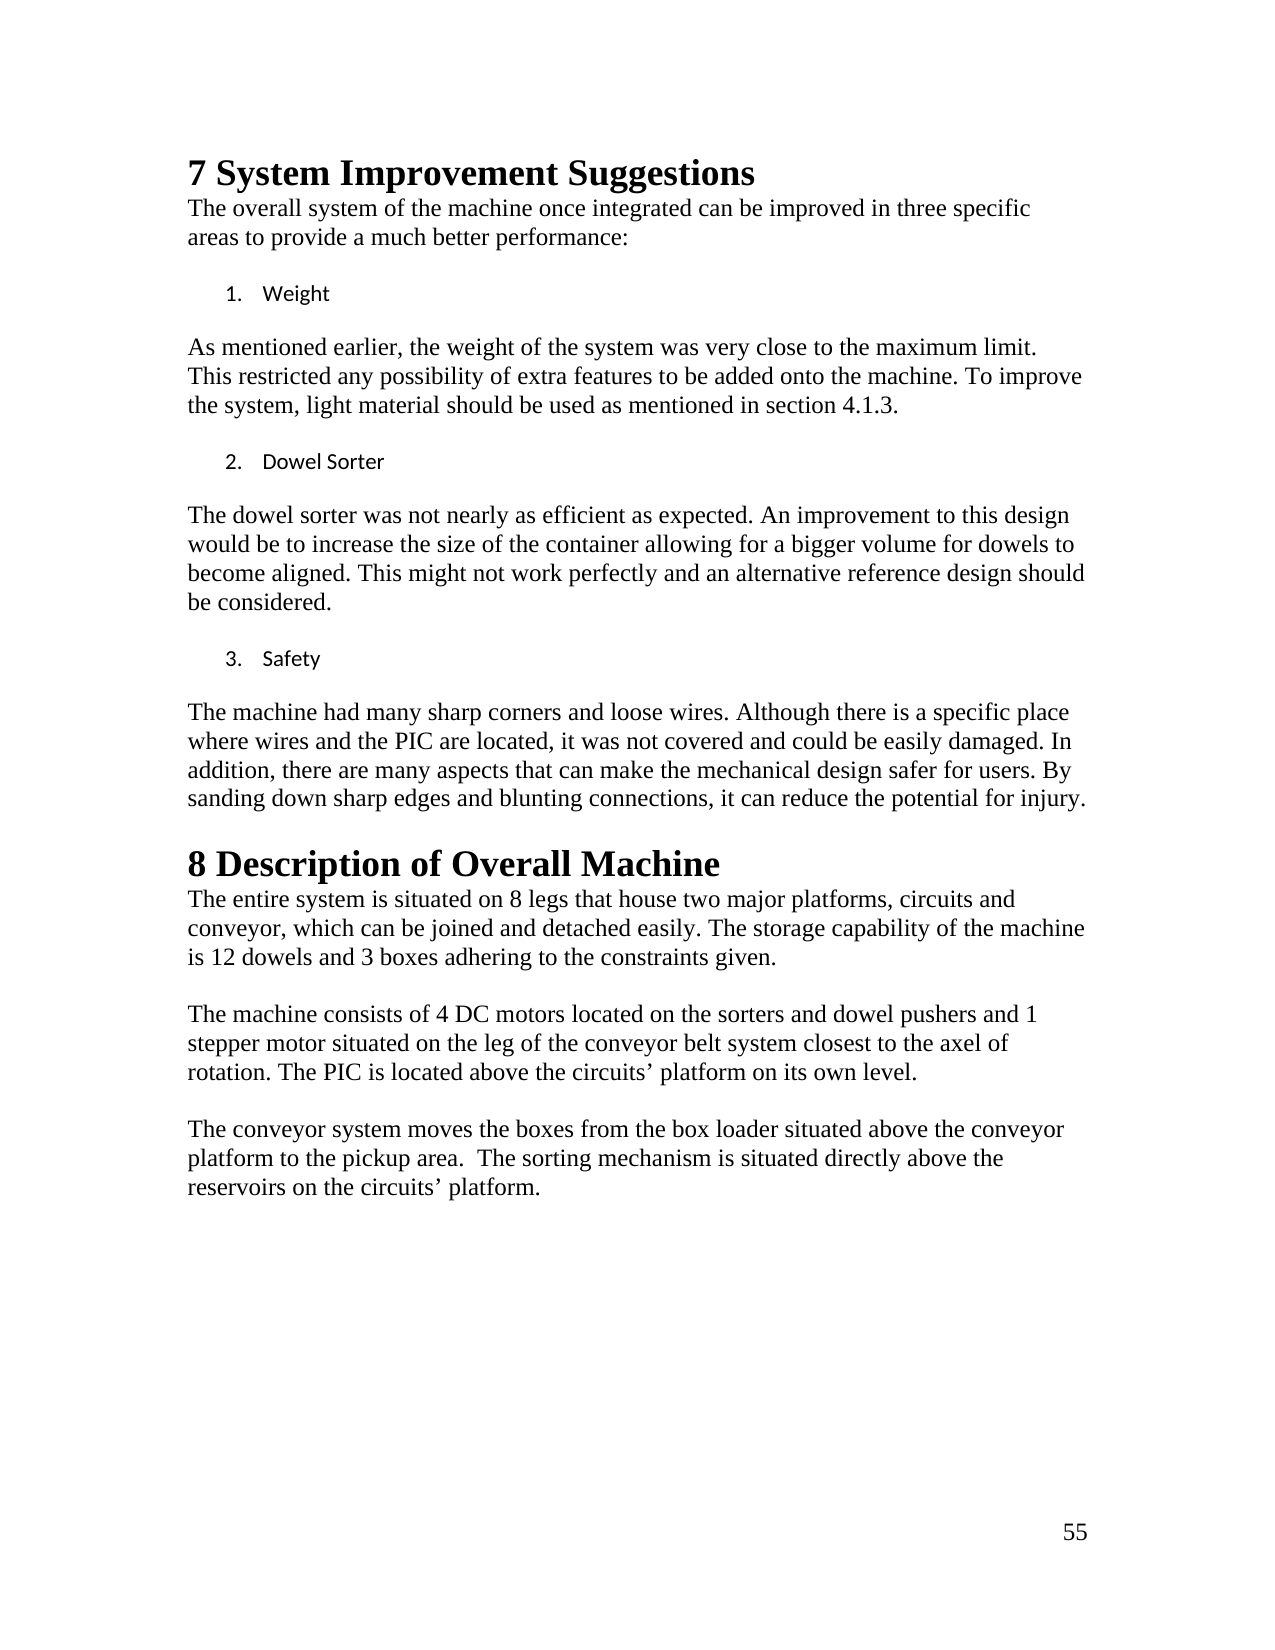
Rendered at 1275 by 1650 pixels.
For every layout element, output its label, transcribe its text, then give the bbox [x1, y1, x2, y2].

text The machine had many sharp corners and loose wires. Although there is a specific place where wires and the PIC are located, it was not covered and could be easily damaged. In addition, there are many aspects that can make the mechanical design safer for users. By sanding down sharp edges and blunting connections, it can reduce the potential for injury. [187, 697, 1087, 812]
text As mentioned earlier, the weight of the system was very close to the maximum limit. This restricted any possibility of extra features to be added onto the machine. To improve the system, light material should be used as mentioned in section 4.1.3. [187, 332, 1087, 419]
text The machine consists of 4 DC motors located on the sorters and dowel pushers and 1 stepper motor situated on the leg of the conveyor belt system closest to the axel of rotation. The PIC is located above the circuits’ platform on its own level. [187, 999, 1087, 1085]
list Dowel Sorter [225, 447, 1087, 475]
subtitle 8 Description of Overall Machine [187, 841, 1147, 884]
list Weight [225, 279, 1087, 307]
text The dowel sorter was not nearly as efficient as expected. An improvement to this design would be to increase the size of the container allowing for a bigger volume for dowels to become aligned. This might not work perfectly and an alternative reference design should be considered. [187, 500, 1087, 615]
list Safety [225, 644, 1087, 672]
text The conveyor system moves the boxes from the box loader situated above the conveyor platform to the pickup area. The sorting mechanism is situated directly above the reservoirs on the circuits’ platform. [187, 1114, 1087, 1200]
subtitle 7 System Improvement Suggestions [187, 150, 1147, 193]
text The entire system is situated on 8 legs that house two major platforms, circuits and conveyor, which can be joined and detached easily. The storage capability of the machine is 12 dowels and 3 boxes adhering to the constraints given. [187, 884, 1087, 970]
text The overall system of the machine once integrated can be improved in three specific areas to provide a much better performance: [187, 193, 1087, 251]
